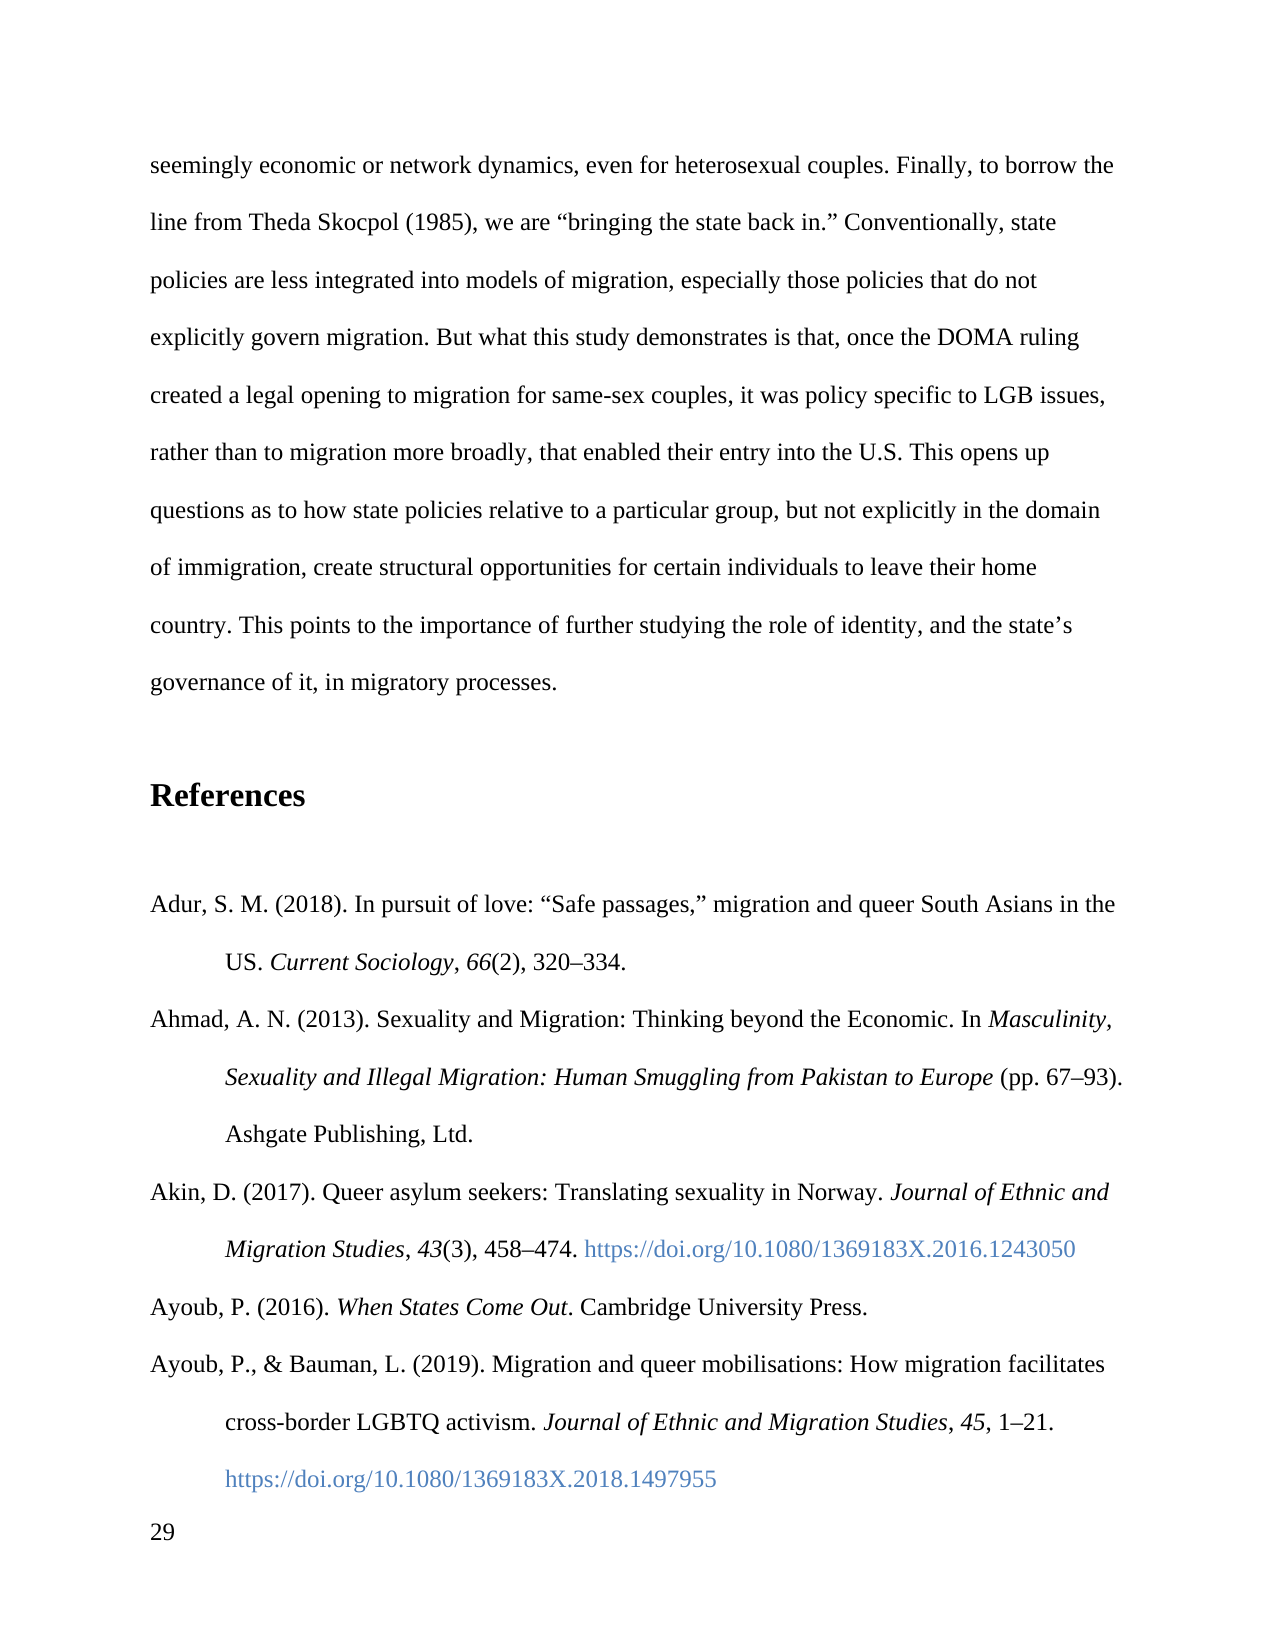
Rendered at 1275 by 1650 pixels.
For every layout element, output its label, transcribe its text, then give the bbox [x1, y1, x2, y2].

subtitle References [150, 775, 1125, 813]
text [150, 150, 1125, 696]
text Ayoub, P., & Bauman, L. (2019). Migration and queer mobilisations: How migration facilitates cross-border LGBTQ activism. Journal of Ethnic and Migration Studies, 45, 1–21. https://doi.org/10.1080/1369183X.2018.1497955 [150, 1349, 1125, 1493]
text Ahmad, A. N. (2013). Sexuality and Migration: Thinking beyond the Economic. In Masculinity, Sexuality and Illegal Migration: Human Smuggling from Pakistan to Europe (pp. 67–93). Ashgate Publishing, Ltd. [150, 1004, 1125, 1148]
text Ayoub, P. (2016). When States Come Out. Cambridge University Press. [150, 1292, 1125, 1321]
text Adur, S. M. (2018). In pursuit of love: “Safe passages,” migration and queer South Asians in the US. Current Sociology, 66(2), 320–334. [150, 889, 1125, 976]
text Akin, D. (2017). Queer asylum seekers: Translating sexuality in Norway. Journal of Ethnic and Migration Studies, 43(3), 458–474. https://doi.org/10.1080/1369183X.2016.1243050 [150, 1177, 1125, 1263]
